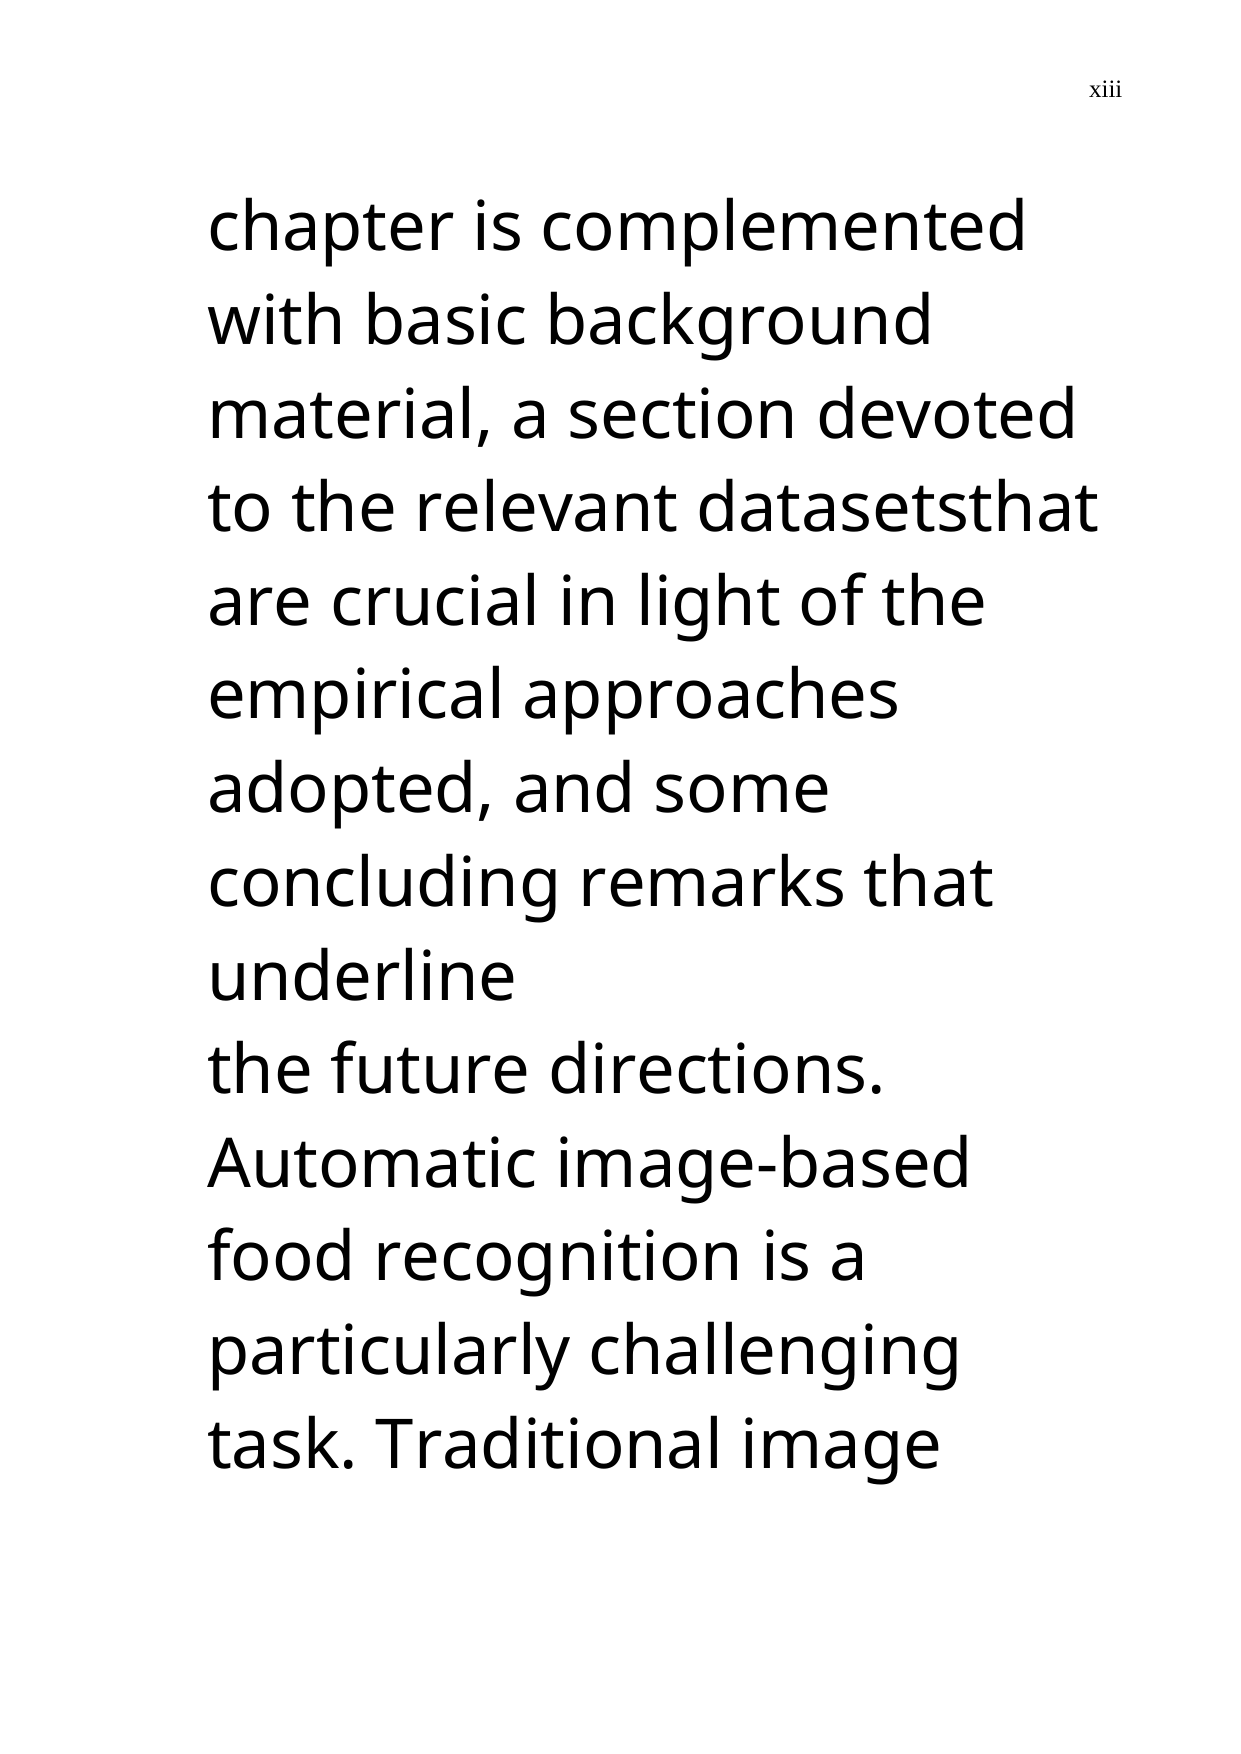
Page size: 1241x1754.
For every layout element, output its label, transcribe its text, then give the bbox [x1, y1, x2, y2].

text the future directions. [207, 1020, 1122, 1114]
text chapter is complemented with basic background material, a section devoted to the relevant datasetsthat [207, 177, 1122, 552]
text Automatic image-based food recognition is a particularly challenging task. Traditional image [207, 1114, 1122, 1488]
text are crucial in light of the empirical approaches adopted, and some concluding remarks that underline [207, 552, 1122, 1020]
